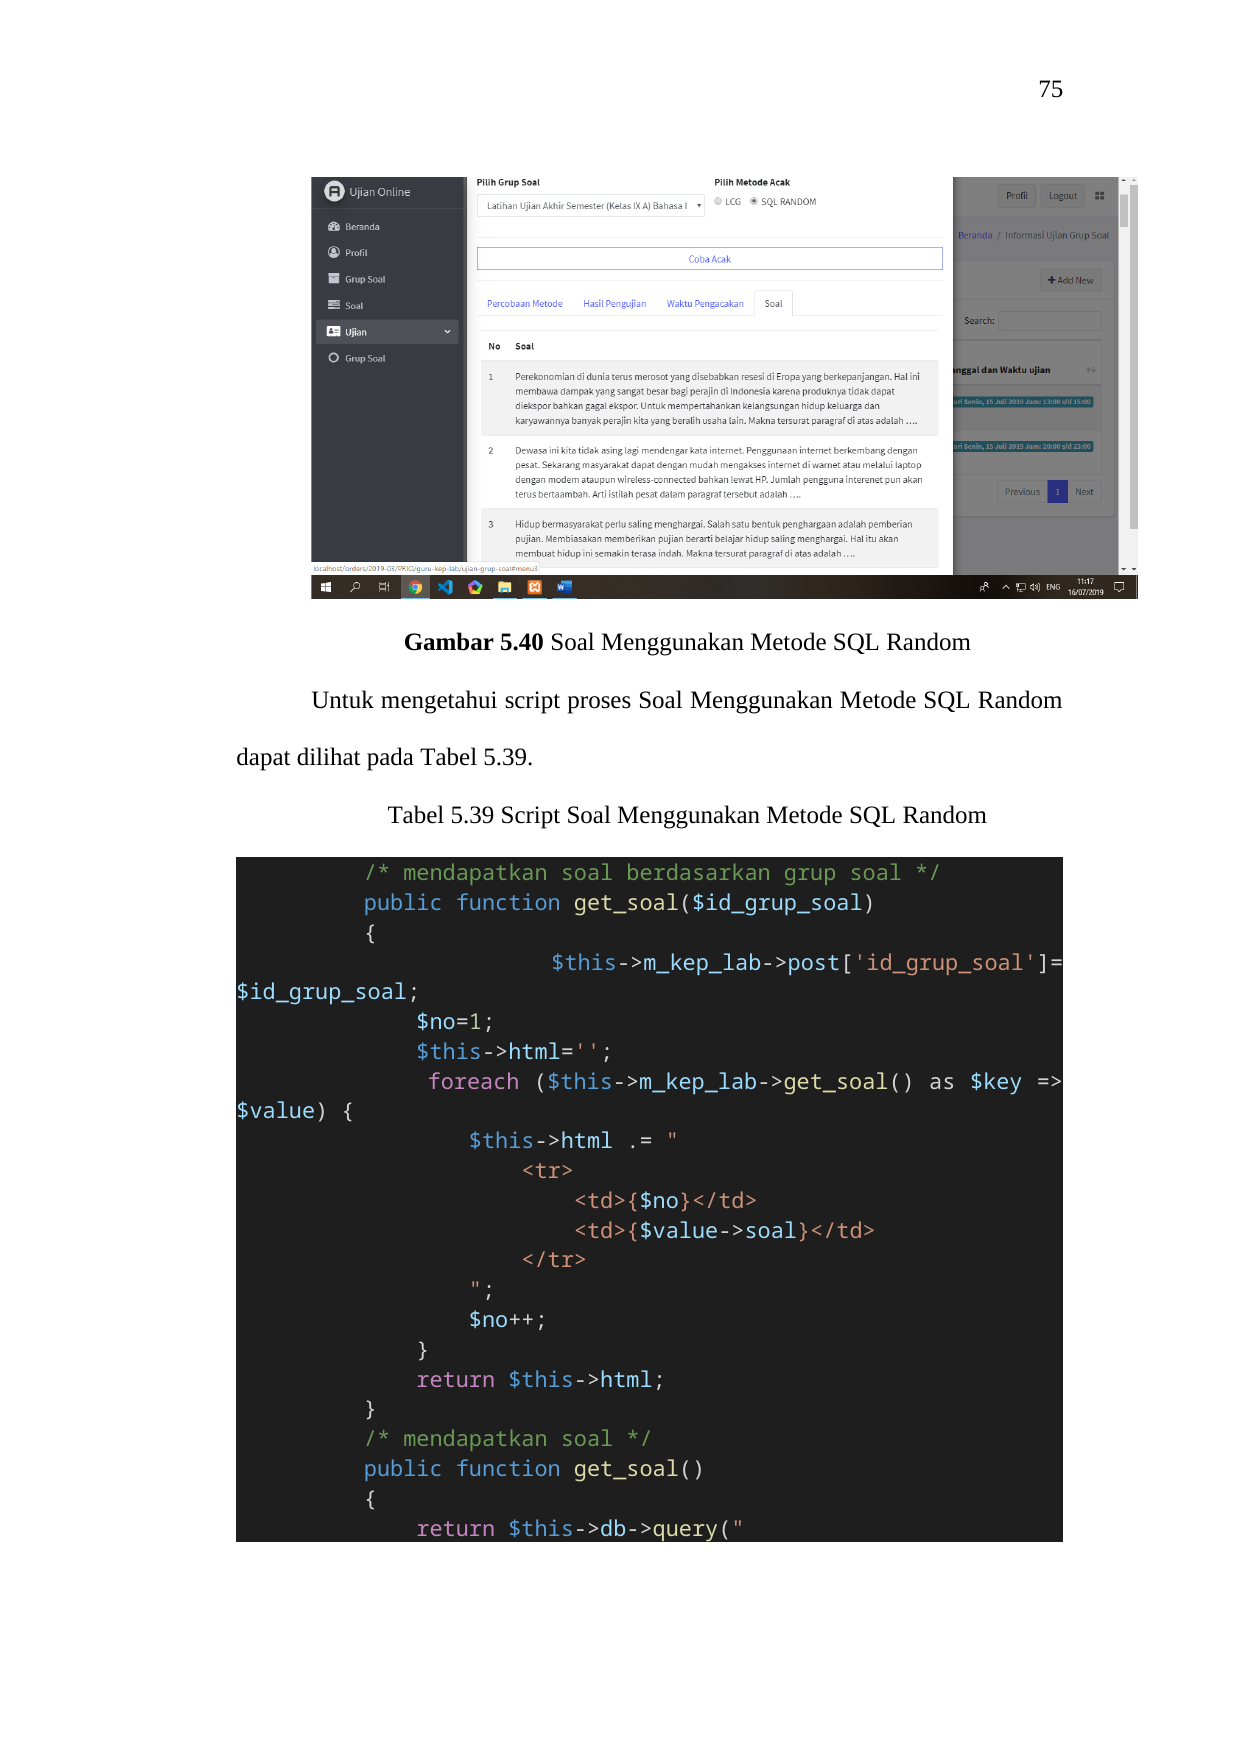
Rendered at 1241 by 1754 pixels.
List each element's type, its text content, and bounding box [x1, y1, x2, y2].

text Tabel 5.39 Script Soal Menggunakan Metode SQL Random [236, 800, 1063, 828]
text { [236, 1483, 1063, 1513]
text <td>{$no}</td> [236, 1185, 1063, 1215]
text public function get_soal($id_grup_soal) [236, 887, 1063, 917]
text $this->m_kep_lab->post['id_grup_soal']= $id_grup_soal; [236, 947, 1063, 1006]
text $no++; [236, 1304, 1063, 1334]
text <td>{$value->soal}</td> [236, 1215, 1063, 1244]
picture [311, 177, 1138, 599]
text } [236, 1393, 1063, 1423]
text $this->html .= " [236, 1125, 1063, 1155]
text public function get_soal() [236, 1453, 1063, 1483]
text /* mendapatkan soal berdasarkan grup soal */ [236, 857, 1063, 887]
text } [236, 1334, 1063, 1364]
text foreach ($this->m_kep_lab->get_soal() as $key => $value) { [236, 1066, 1063, 1125]
text Untuk mengetahui script proses Soal Menggunakan Metode SQL Random dapat dilihat pada Tabel 5.39. [236, 685, 1063, 771]
text $no=1; [236, 1006, 1063, 1036]
text Gambar 5.40 Soal Menggunakan Metode SQL Random [236, 627, 1063, 656]
text $this->html=''; [236, 1036, 1063, 1066]
text <tr> [236, 1155, 1063, 1185]
text /* mendapatkan soal */ [236, 1423, 1063, 1453]
text return $this->html; [236, 1364, 1063, 1393]
text "; [236, 1274, 1063, 1304]
text return $this->db->query(" [236, 1513, 1063, 1542]
text </tr> [236, 1244, 1063, 1274]
text { [236, 917, 1063, 947]
